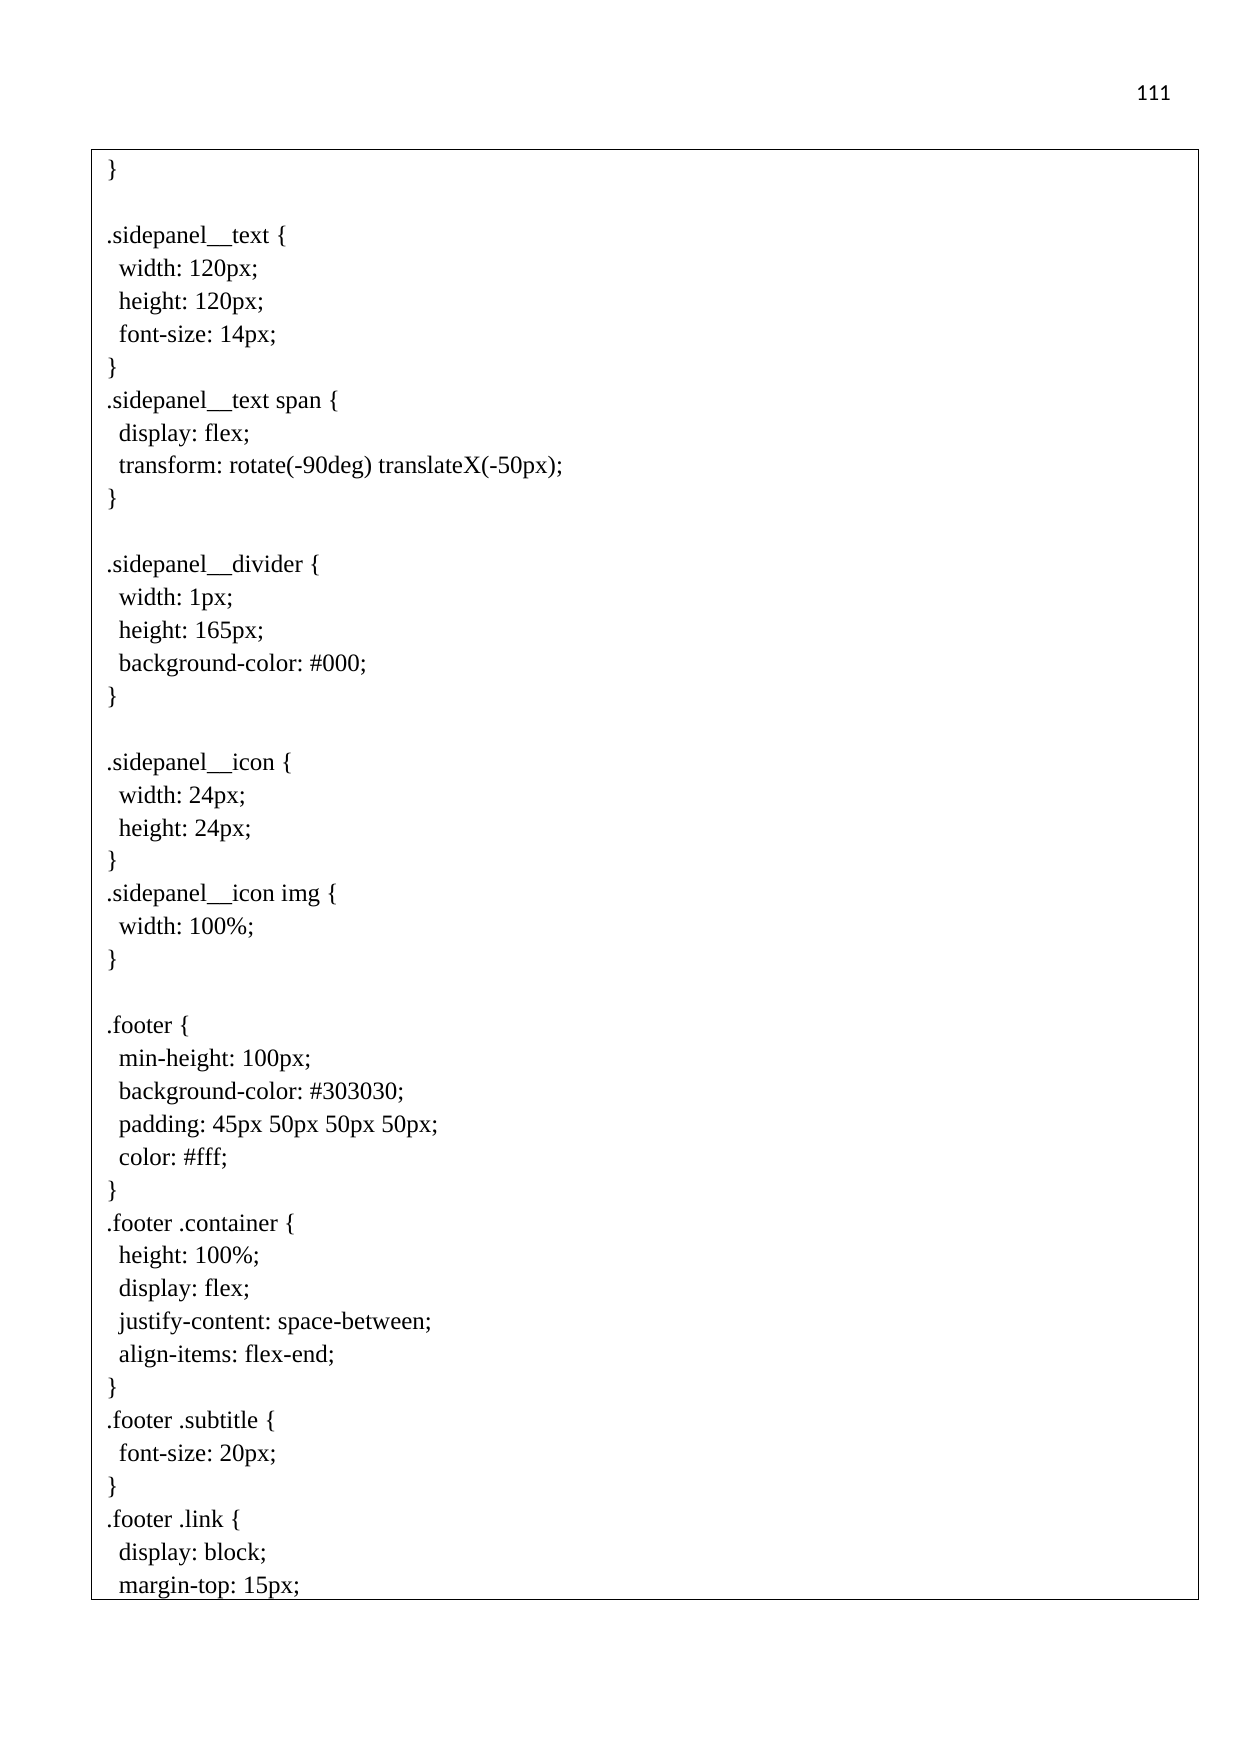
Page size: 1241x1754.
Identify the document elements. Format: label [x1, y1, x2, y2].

table_header [92, 150, 1198, 1598]
